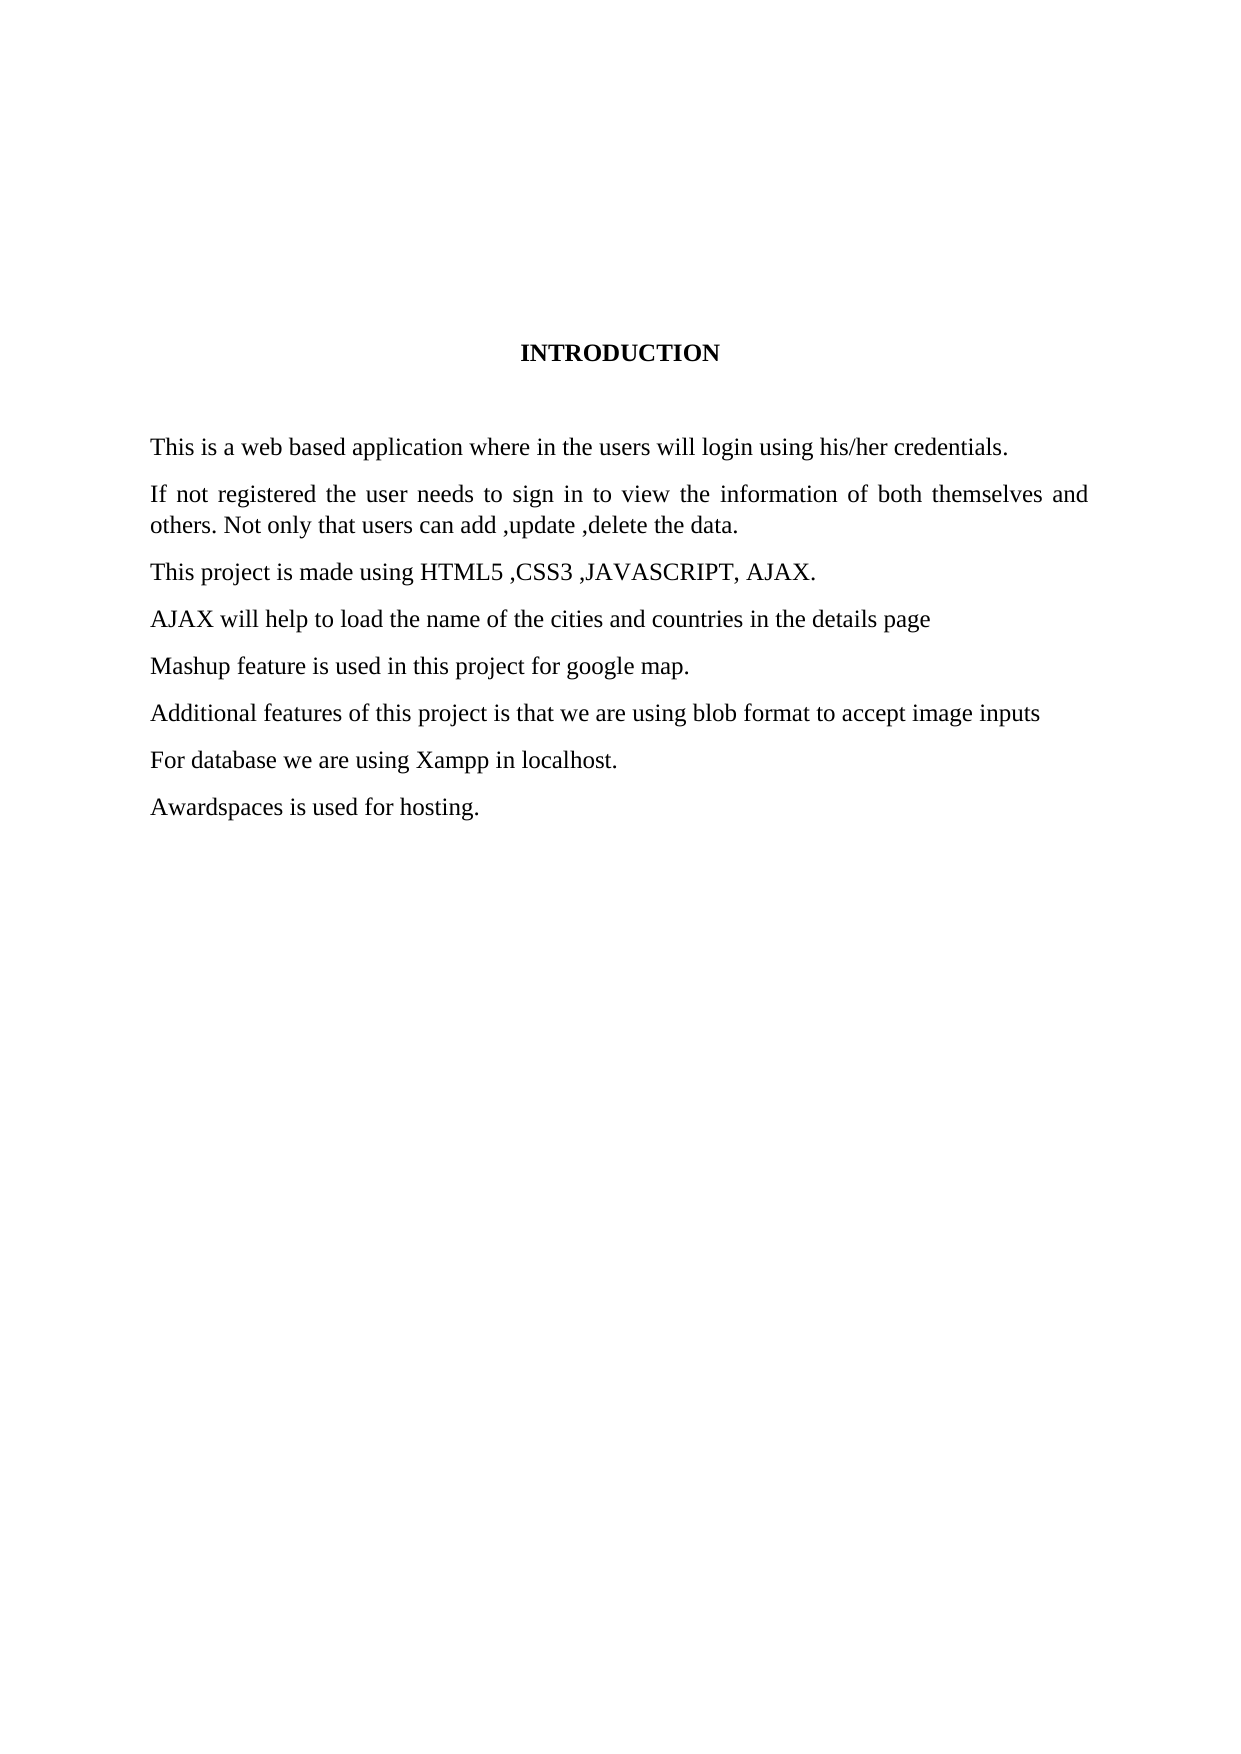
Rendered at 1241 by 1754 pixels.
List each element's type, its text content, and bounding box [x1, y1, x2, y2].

text This project is made using HTML5 ,CSS3 ,JAVASCRIPT, AJAX. [150, 557, 1090, 586]
text Awardspaces is used for hosting. [150, 792, 1090, 821]
text INTRODUCTION [150, 338, 1090, 367]
text If not registered the user needs to sign in to view the information of both themselves and others. Not only that users can add ,update ,delete the data. [150, 479, 1090, 539]
text Mashup feature is used in this project for google map. [150, 651, 1090, 680]
text Additional features of this project is that we are using blob format to accept image inputs [150, 698, 1090, 727]
text For database we are using Xampp in localhost. [150, 745, 1090, 774]
text AJAX will help to load the name of the cities and countries in the details page [150, 604, 1090, 633]
text This is a web based application where in the users will login using his/her credentials. [150, 432, 1090, 461]
